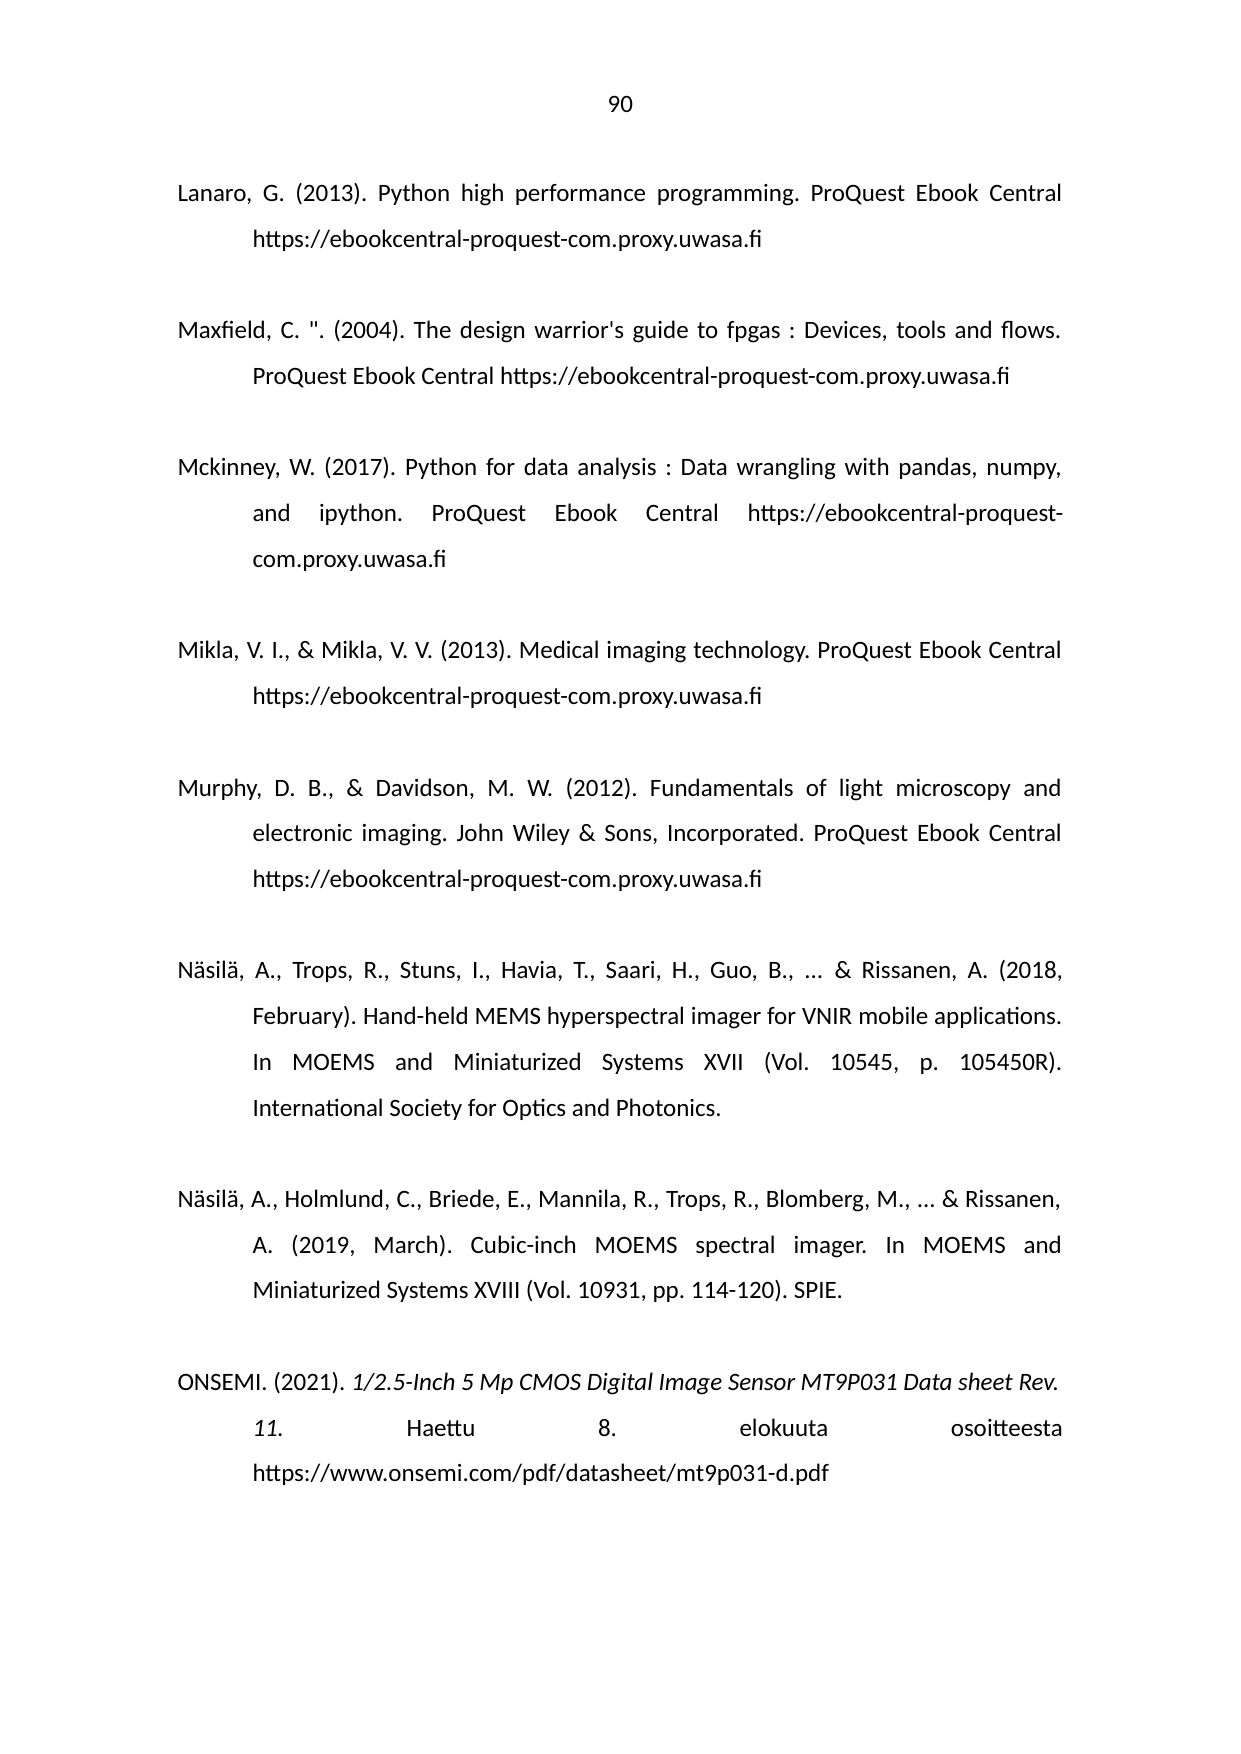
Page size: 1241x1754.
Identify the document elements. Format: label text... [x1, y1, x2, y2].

text Näsilä, A., Trops, R., Stuns, I., Havia, T., Saari, H., Guo, B., ... & Rissanen, A. (2018, February). Hand-held MEMS hyperspectral imager for VNIR mobile applications. In MOEMS and Miniaturized Systems XVII (Vol. 10545, p. 105450R). International Society for Optics and Photonics. [177, 954, 1063, 1122]
text Näsilä, A., Holmlund, C., Briede, E., Mannila, R., Trops, R., Blomberg, M., ... & Rissanen, A. (2019, March). Cubic-inch MOEMS spectral imager. In MOEMS and Miniaturized Systems XVIII (Vol. 10931, pp. 114-120). SPIE. [177, 1183, 1063, 1305]
text Lanaro, G. (2013). Python high performance programming. ProQuest Ebook Central https://ebookcentral-proquest-com.proxy.uwasa.fi [177, 177, 1063, 253]
text ONSEMI. (2021). 1/2.5-Inch 5 Mp CMOS Digital Image Sensor MT9P031 Data sheet Rev. 11. Haettu 8. elokuuta osoitteesta https://www.onsemi.com/pdf/datasheet/mt9p031-d.pdf [177, 1366, 1063, 1488]
text Murphy, D. B., & Davidson, M. W. (2012). Fundamentals of light microscopy and electronic imaging. John Wiley & Sons, Incorporated. ProQuest Ebook Central https://ebookcentral-proquest-com.proxy.uwasa.fi [177, 772, 1063, 894]
text Mckinney, W. (2017). Python for data analysis : Data wrangling with pandas, numpy, and ipython. ProQuest Ebook Central https://ebookcentral-proquest-com.proxy.uwasa.fi [177, 452, 1063, 573]
text Maxfield, C. ". (2004). The design warrior's guide to fpgas : Devices, tools and flows. ProQuest Ebook Central https://ebookcentral-proquest-com.proxy.uwasa.fi [177, 314, 1063, 391]
text Mikla, V. I., & Mikla, V. V. (2013). Medical imaging technology. ProQuest Ebook Central https://ebookcentral-proquest-com.proxy.uwasa.fi [177, 634, 1063, 711]
